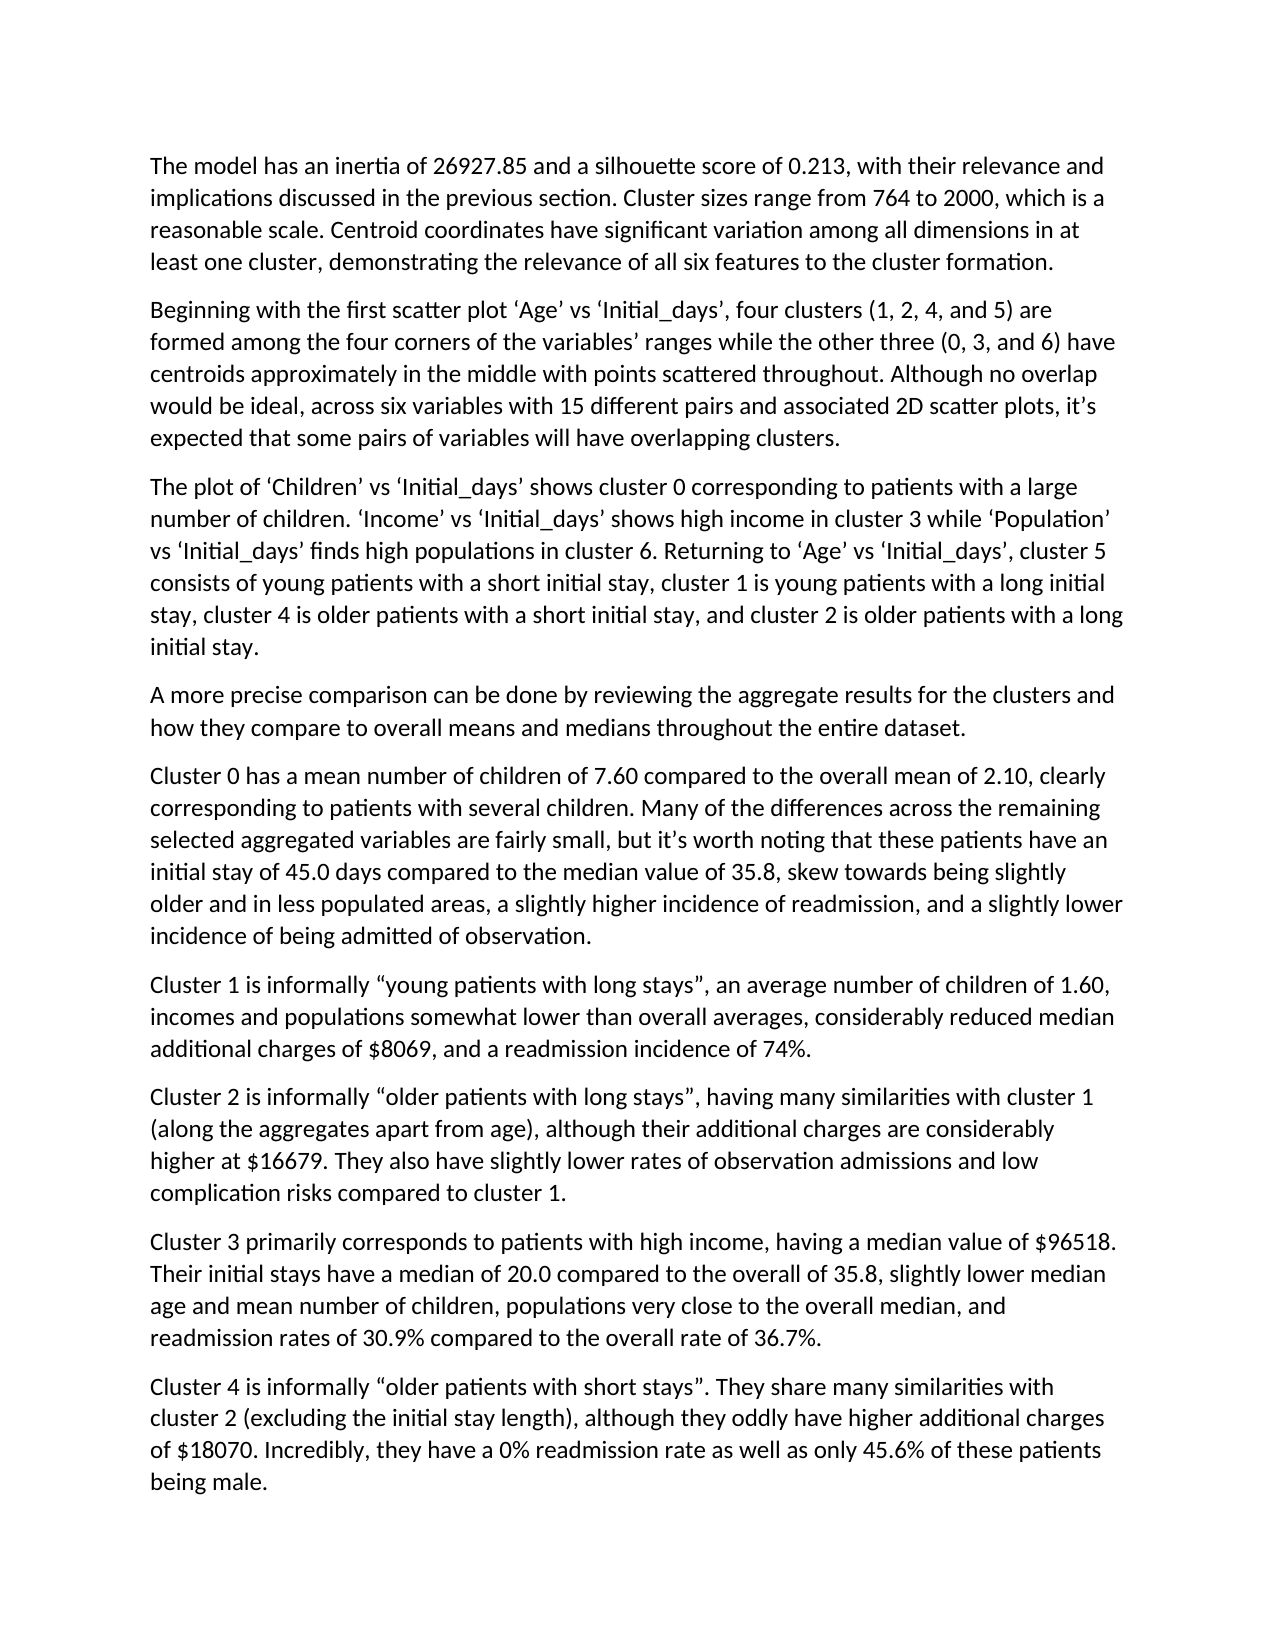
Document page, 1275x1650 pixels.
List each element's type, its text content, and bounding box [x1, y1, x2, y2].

text Cluster 0 has a mean number of children of 7.60 compared to the overall mean of 2.10, clearly corresponding to patients with several children. Many of the differences across the remaining selected aggregated variables are fairly small, but it’s worth noting that these patients have an initial stay of 45.0 days compared to the median value of 35.8, skew towards being slightly older and in less populated areas, a slightly higher incidence of readmission, and a slightly lower incidence of being admitted of observation. [150, 760, 1125, 951]
text Cluster 2 is informally “older patients with long stays”, having many similarities with cluster 1 (along the aggregates apart from age), although their additional charges are considerably higher at $16679. They also have slightly lower rates of observation admissions and low complication risks compared to cluster 1. [150, 1081, 1125, 1208]
text The model has an inertia of 26927.85 and a silhouette score of 0.213, with their relevance and implications discussed in the previous section. Cluster sizes range from 764 to 2000, which is a reasonable scale. Centroid coordinates have significant variation among all dimensions in at least one cluster, demonstrating the relevance of all six features to the cluster formation. [150, 150, 1125, 276]
text Cluster 1 is informally “young patients with long stays”, an average number of children of 1.60, incomes and populations somewhat lower than overall averages, considerably reduced median additional charges of $8069, and a readmission incidence of 74%. [150, 969, 1125, 1063]
text Cluster 3 primarily corresponds to patients with high income, having a median value of $96518. Their initial stays have a median of 20.0 compared to the overall of 35.8, slightly lower median age and mean number of children, populations very close to the overall median, and readmission rates of 30.9% compared to the overall rate of 36.7%. [150, 1226, 1125, 1352]
text Cluster 4 is informally “older patients with short stays”. They share many similarities with cluster 2 (excluding the initial stay length), although they oddly have higher additional charges of $18070. Incredibly, they have a 0% readmission rate as well as only 45.6% of these patients being male. [150, 1371, 1125, 1497]
text A more precise comparison can be done by reviewing the aggregate results for the clusters and how they compare to overall means and medians throughout the entire dataset. [150, 680, 1125, 742]
text Beginning with the first scatter plot ‘Age’ vs ‘Initial_days’, four clusters (1, 2, 4, and 5) are formed among the four corners of the variables’ ranges while the other three (0, 3, and 6) have centroids approximately in the middle with points scattered throughout. Although no overlap would be ideal, across six variables with 15 different pairs and associated 2D scatter plots, it’s expected that some pairs of variables will have overlapping clusters. [150, 294, 1125, 453]
text The plot of ‘Children’ vs ‘Initial_days’ shows cluster 0 corresponding to patients with a large number of children. ‘Income’ vs ‘Initial_days’ shows high income in cluster 3 while ‘Population’ vs ‘Initial_days’ finds high populations in cluster 6. Returning to ‘Age’ vs ‘Initial_days’, cluster 5 consists of young patients with a short initial stay, cluster 1 is young patients with a long initial stay, cluster 4 is older patients with a short initial stay, and cluster 2 is older patients with a long initial stay. [150, 471, 1125, 662]
